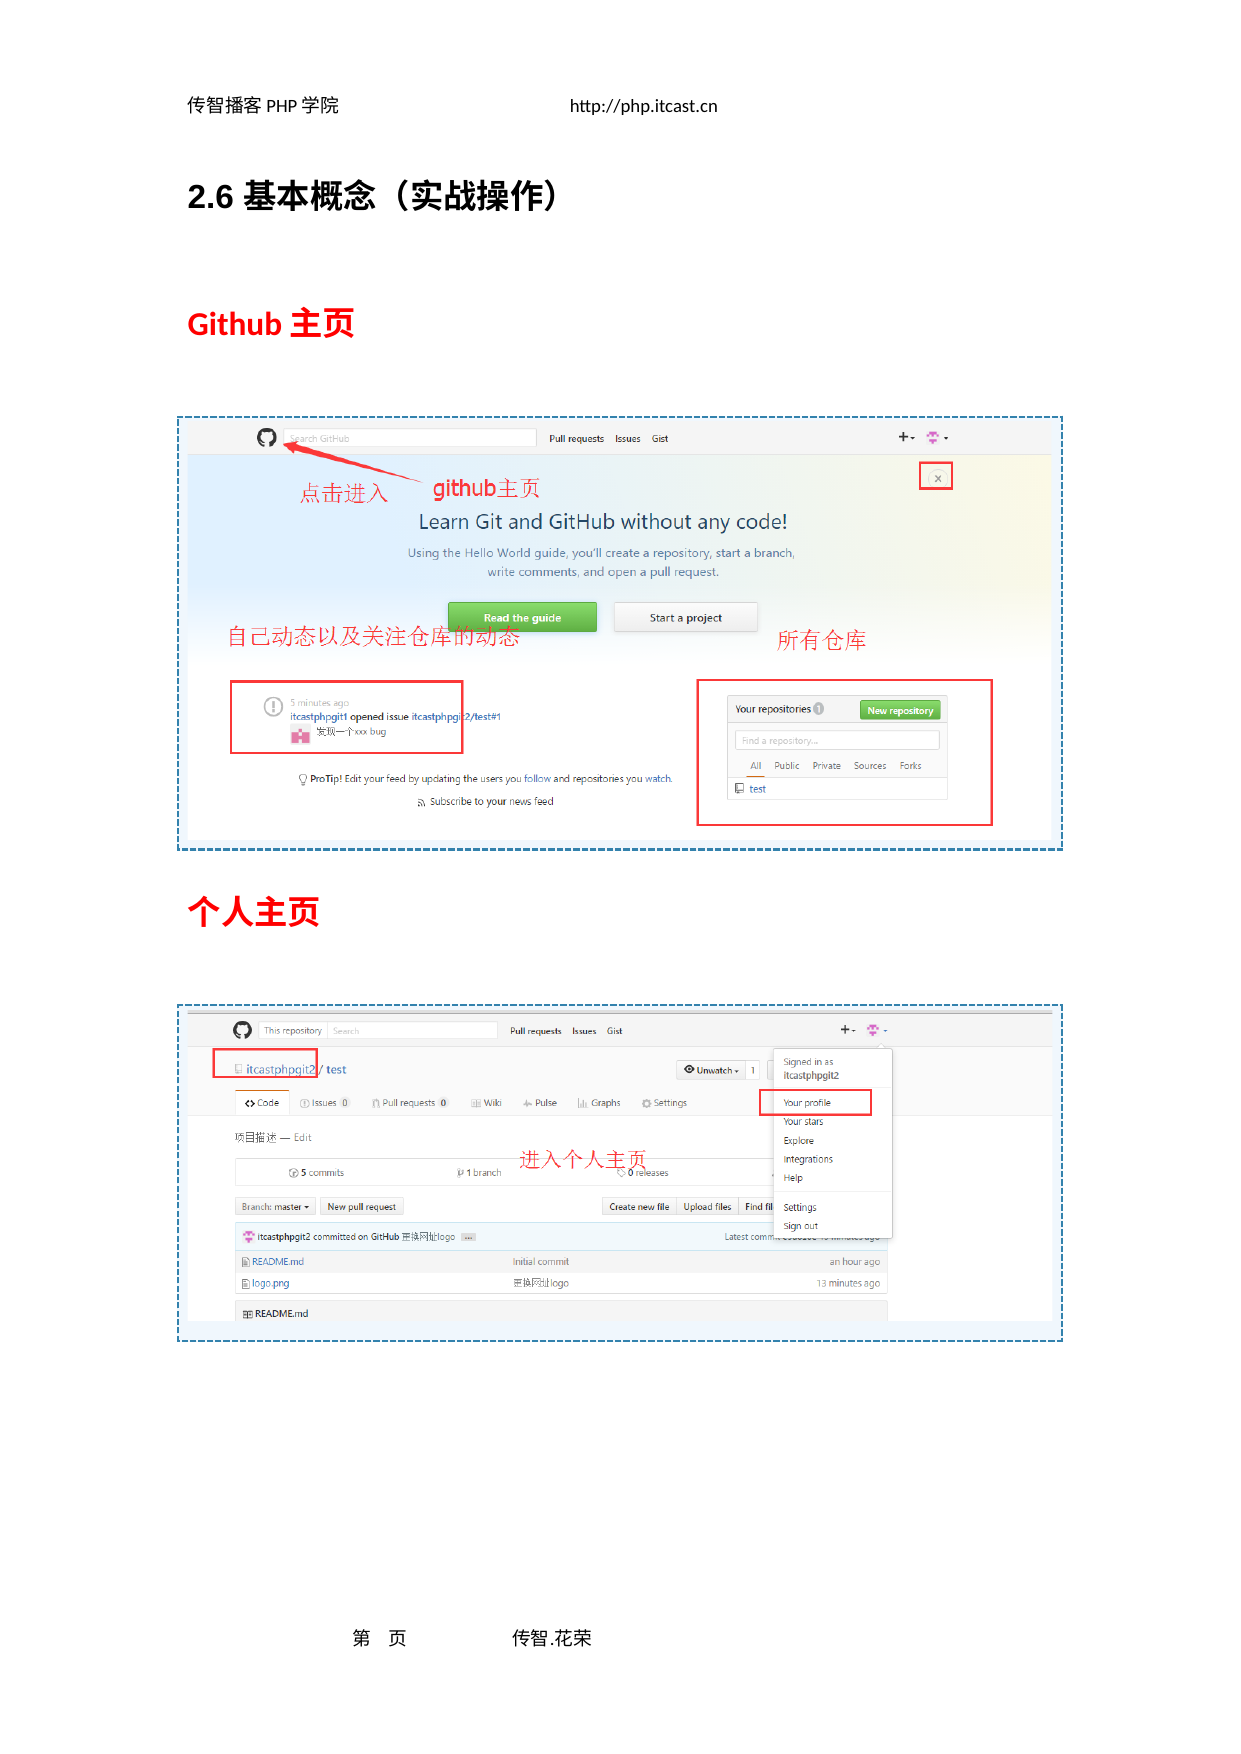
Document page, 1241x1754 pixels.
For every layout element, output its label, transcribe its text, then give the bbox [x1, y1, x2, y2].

subtitle 2.6 基本概念（实战操作） [187, 162, 1053, 227]
picture [187, 1010, 1053, 1321]
picture [187, 421, 1052, 840]
subtitle Github主页 [187, 289, 1053, 354]
subtitle 个人主页 [187, 878, 1053, 943]
